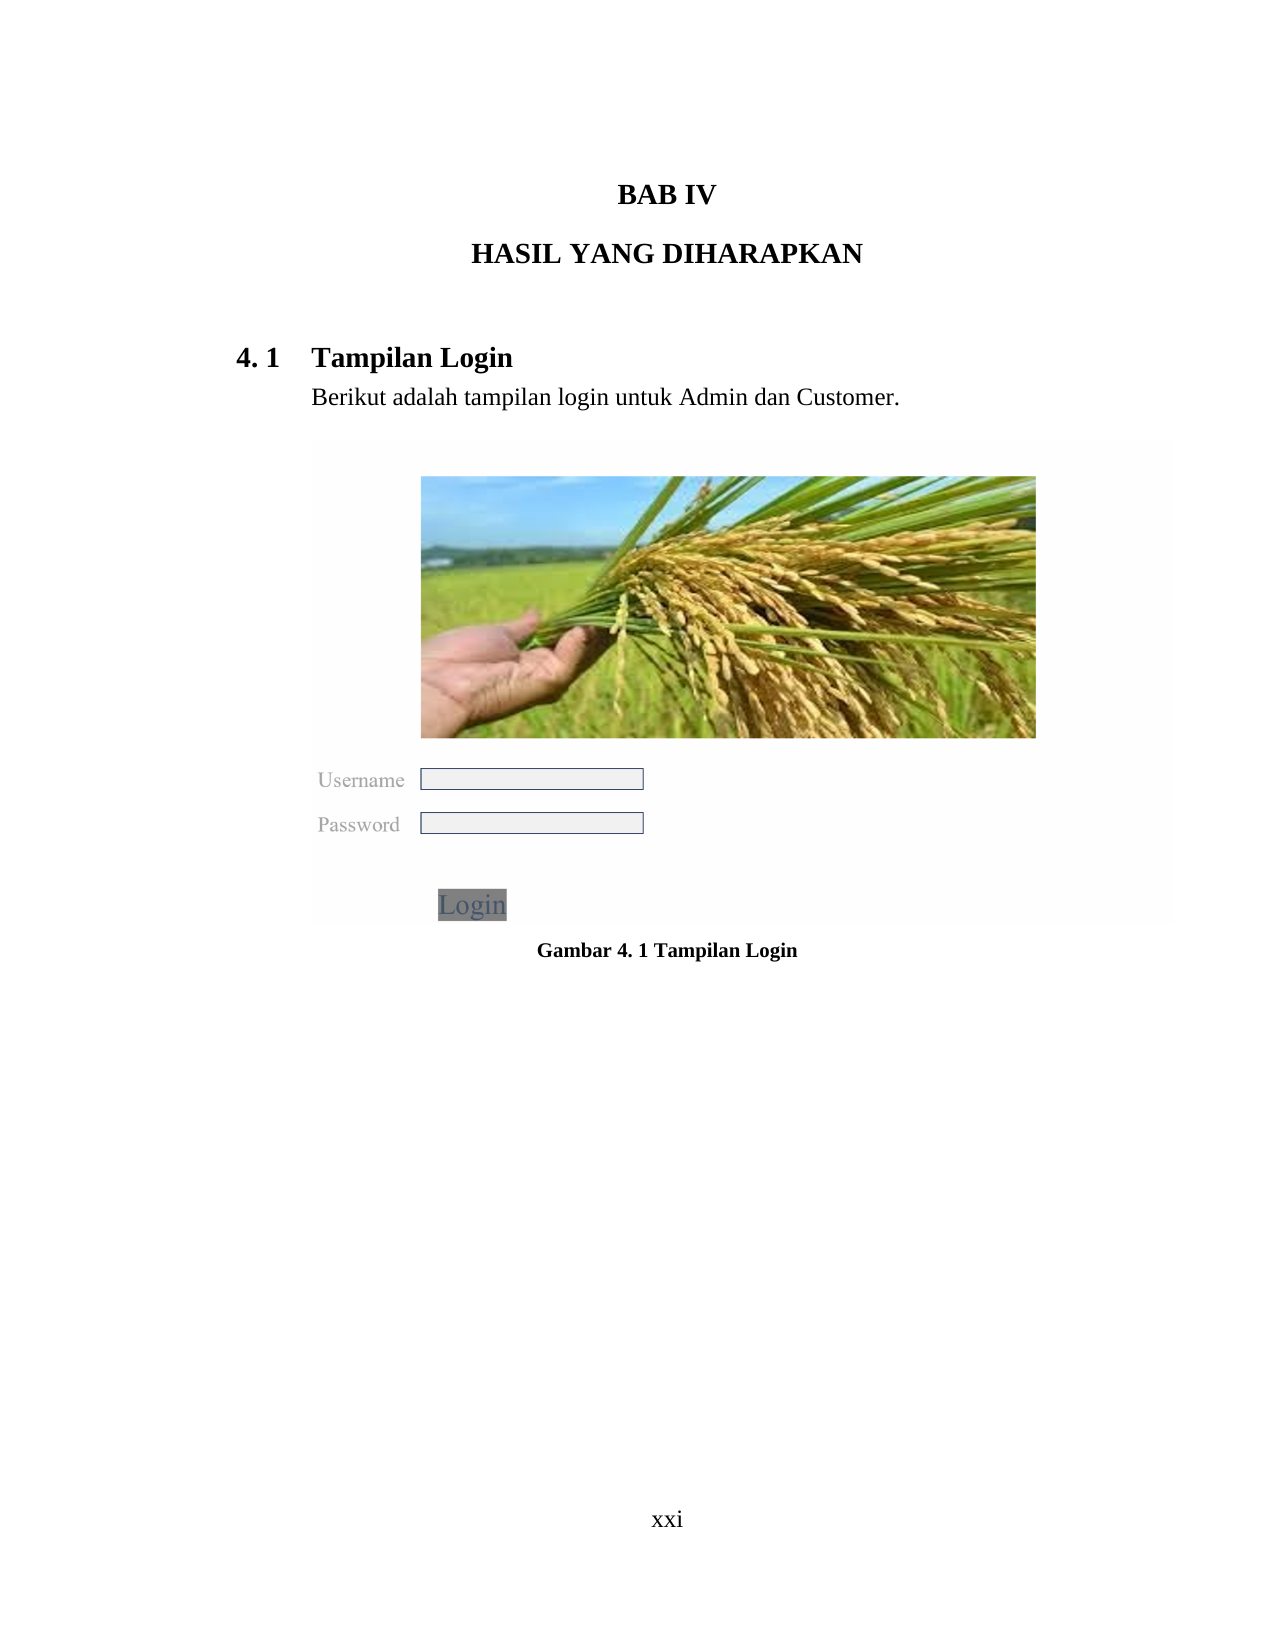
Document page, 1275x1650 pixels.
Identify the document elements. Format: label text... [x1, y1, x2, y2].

text Berikut adalah tampilan login untuk Admin dan Customer. [236, 382, 1098, 411]
subtitle HASIL YANG DIHARAPKAN [236, 236, 1098, 269]
subtitle 4. 1 Tampilan Login [236, 340, 1098, 373]
subtitle BAB IV [236, 177, 1098, 211]
picture [311, 439, 1173, 924]
text Gambar 4. 1 Tampilan Login [236, 938, 1098, 962]
